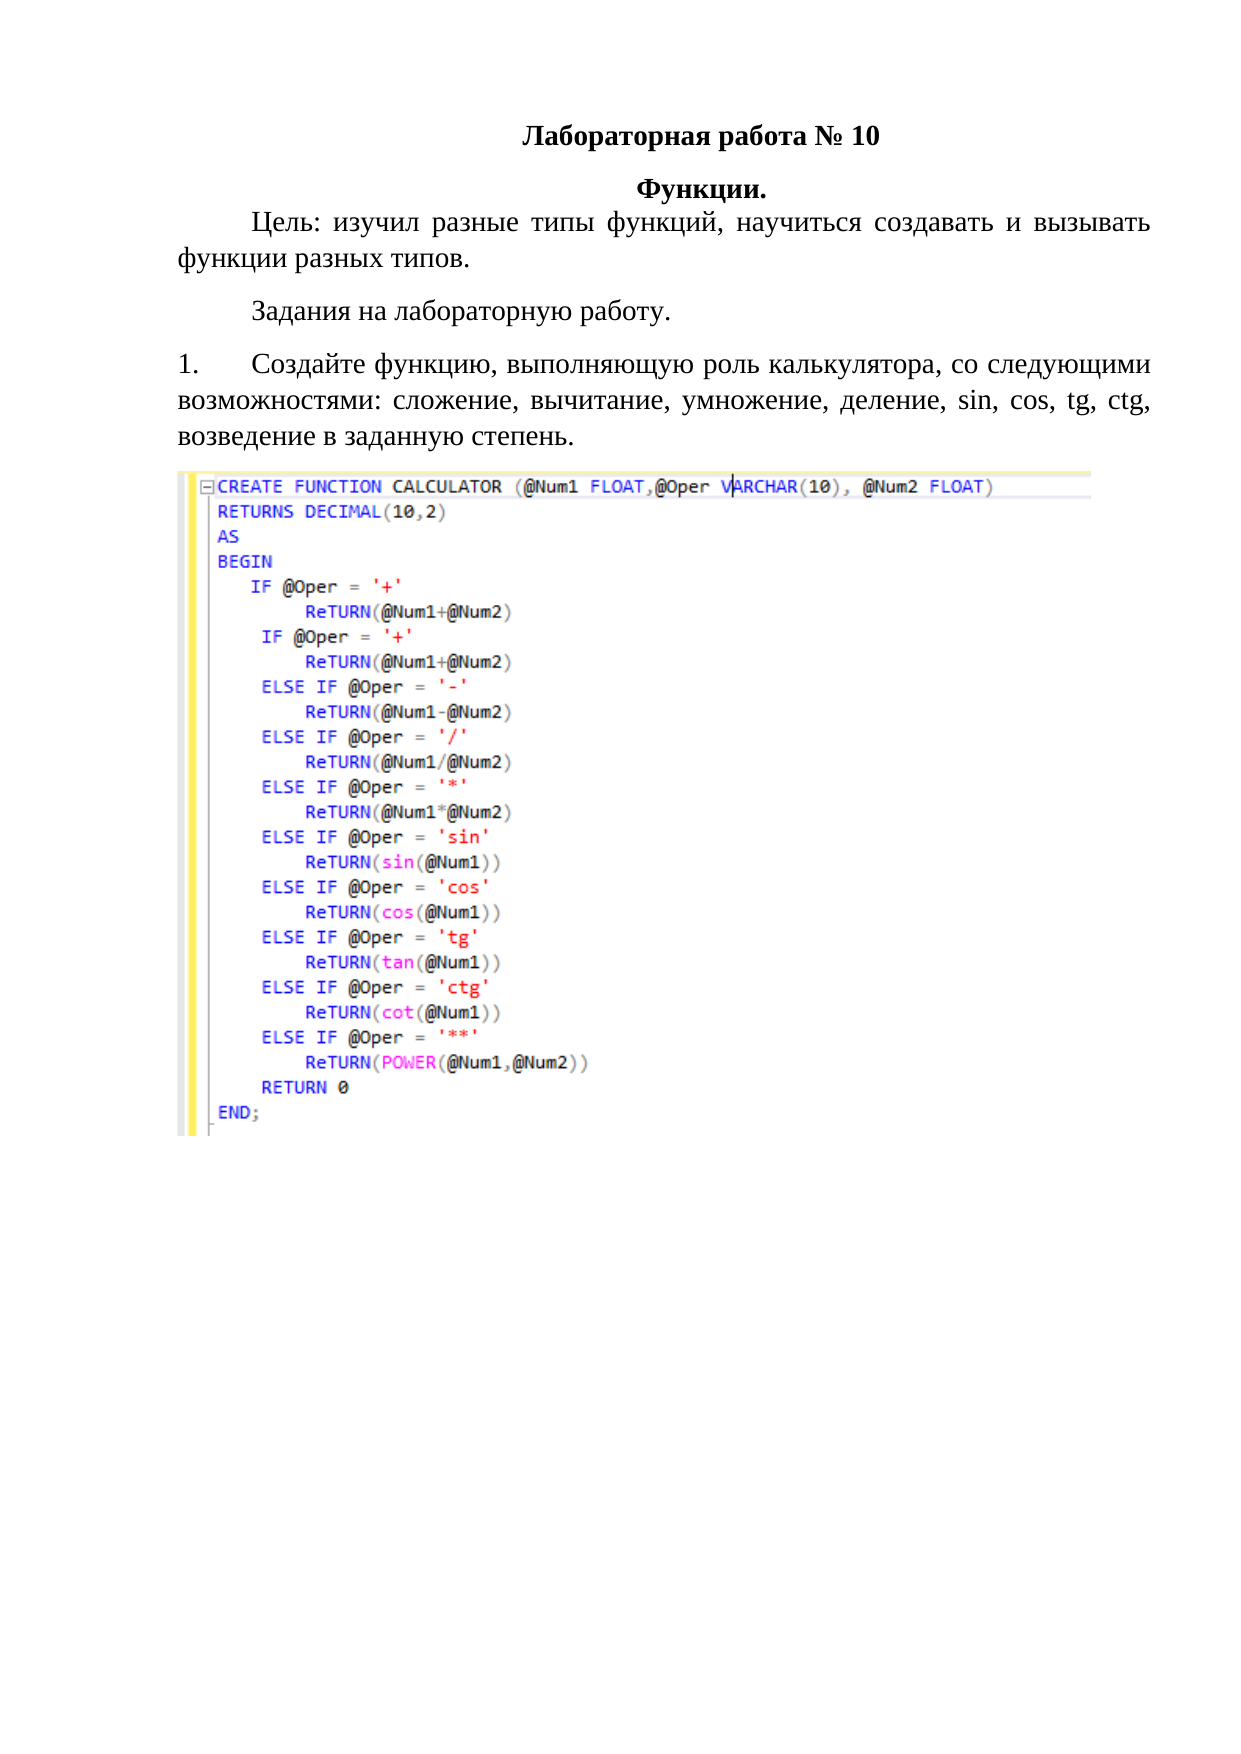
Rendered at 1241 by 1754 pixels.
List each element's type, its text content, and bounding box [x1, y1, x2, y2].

text Лабораторная работа № 10 [177, 118, 1152, 152]
text 1. Создайте функцию, выполняющую роль калькулятора, со следующими возможностями: сложение, вычитание, умножение, деление, sin, cos, tg, ctg, возведение в заданную степень. [177, 346, 1152, 452]
text Цель: изучил разные типы функций, научиться создавать и вызывать функции разных типов. [177, 204, 1152, 274]
picture [177, 471, 1092, 1136]
text Задания на лабораторную работу. [177, 293, 1152, 327]
list Функции. [177, 171, 1152, 204]
